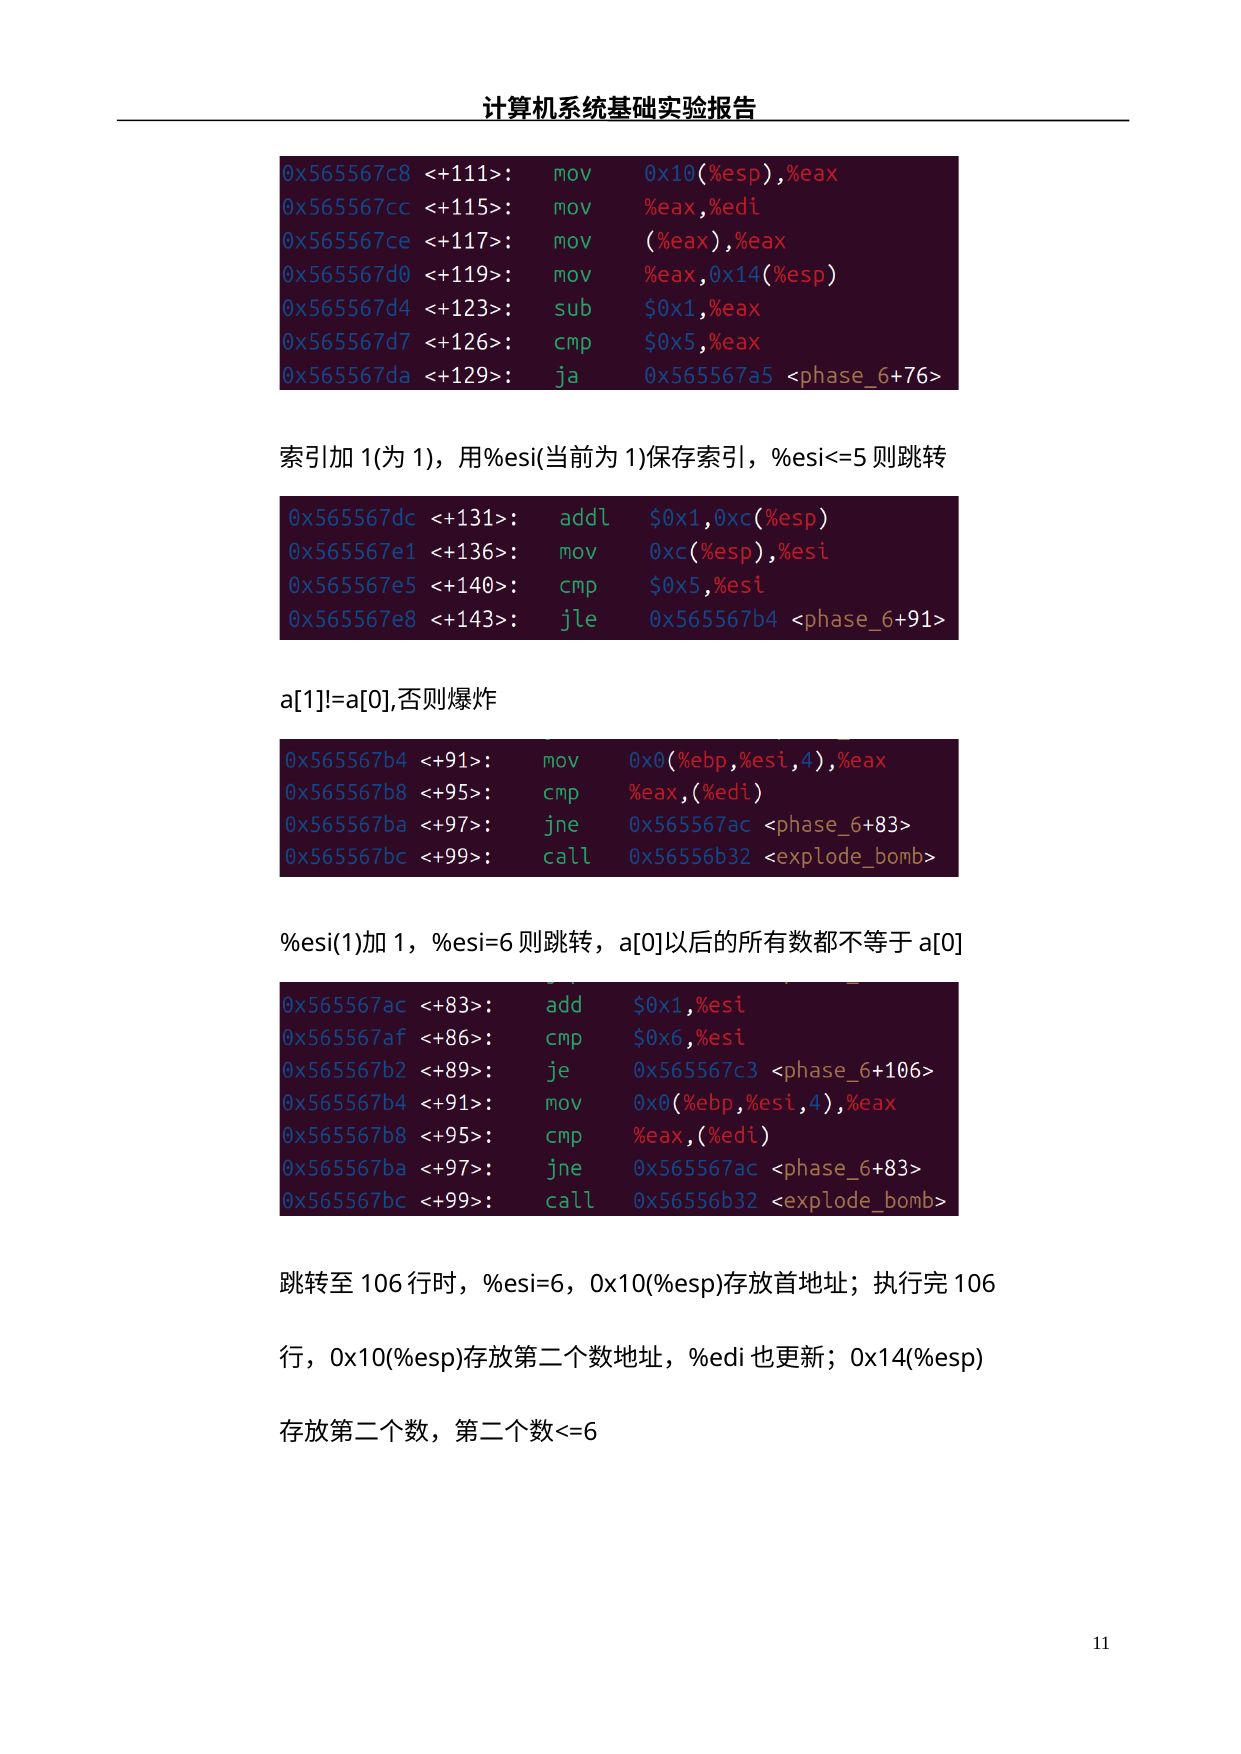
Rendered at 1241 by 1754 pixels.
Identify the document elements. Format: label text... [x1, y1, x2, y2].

list 行，0x10(%esp)存放第二个数地址，%edi也更新；0x14(%esp) [279, 1323, 1123, 1388]
picture [279, 156, 959, 390]
picture [279, 739, 959, 877]
picture [279, 982, 959, 1216]
list %esi(1)加1，%esi=6则跳转，a[0]以后的所有数都不等于a[0] [279, 908, 1123, 973]
picture [279, 496, 959, 640]
list a[1]!=a[0],否则爆炸 [279, 666, 1123, 731]
list 索引加1(为1)，用%esi(当前为1)保存索引，%esi<=5则跳转 [279, 423, 1123, 488]
list 跳转至106行时，%esi=6，0x10(%esp)存放首地址；执行完106 [279, 1249, 1123, 1314]
list 存放第二个数，第二个数<=6 [279, 1397, 1123, 1462]
